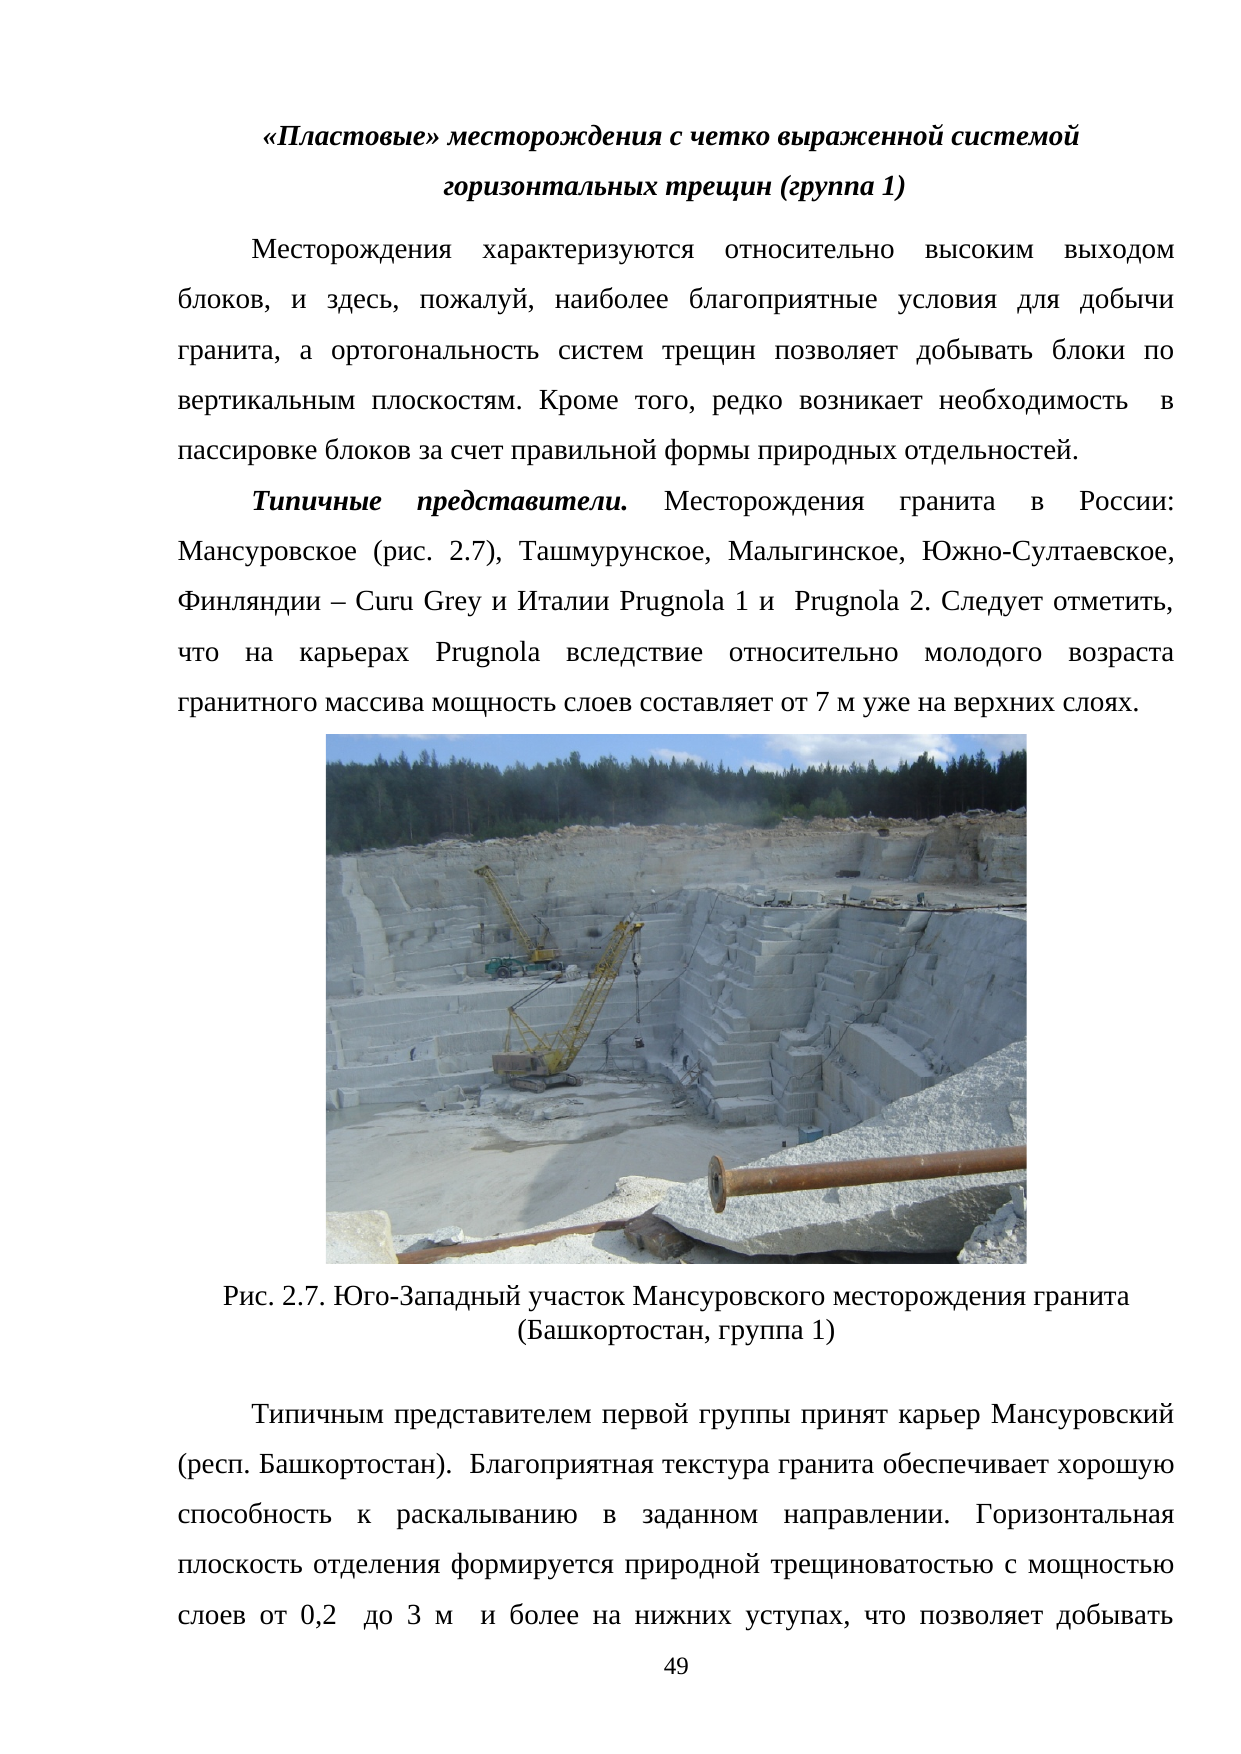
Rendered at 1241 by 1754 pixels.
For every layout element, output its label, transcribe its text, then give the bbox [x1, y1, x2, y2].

text «Пластовые» месторождения с четко выраженной системой горизонтальных трещин (группа 1) [177, 118, 1175, 202]
text Типичные представители. Месторождения гранита в России: Мансуровское (рис. 2.7), Ташмурунское, Малыгинское, Южно-Султаевское, Финляндии – Curu Grey и Италии Prugnola 1 и Prugnola 2. Следует отметить, что на карьерах Prugnola вследствие относительно молодого возраста гранитного массива мощность слоев составляет от 7 м уже на верхних слоях. [177, 483, 1175, 718]
text Рис. 2.7. Юго-Западный участок Мансуровского месторождения гранита [177, 1278, 1175, 1312]
text (Башкортостан, группа 1) [177, 1312, 1175, 1345]
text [177, 1396, 1175, 1631]
text Месторождения характеризуются относительно высоким выходом блоков, и здесь, пожалуй, наиболее благоприятные условия для добычи гранита, а ортогональность систем трещин позволяет добывать блоки по вертикальным плоскостям. Кроме того, редко возникает необходимость в пассировке блоков за счет правильной формы природных отдельностей. [177, 231, 1175, 466]
picture [325, 734, 1027, 1264]
